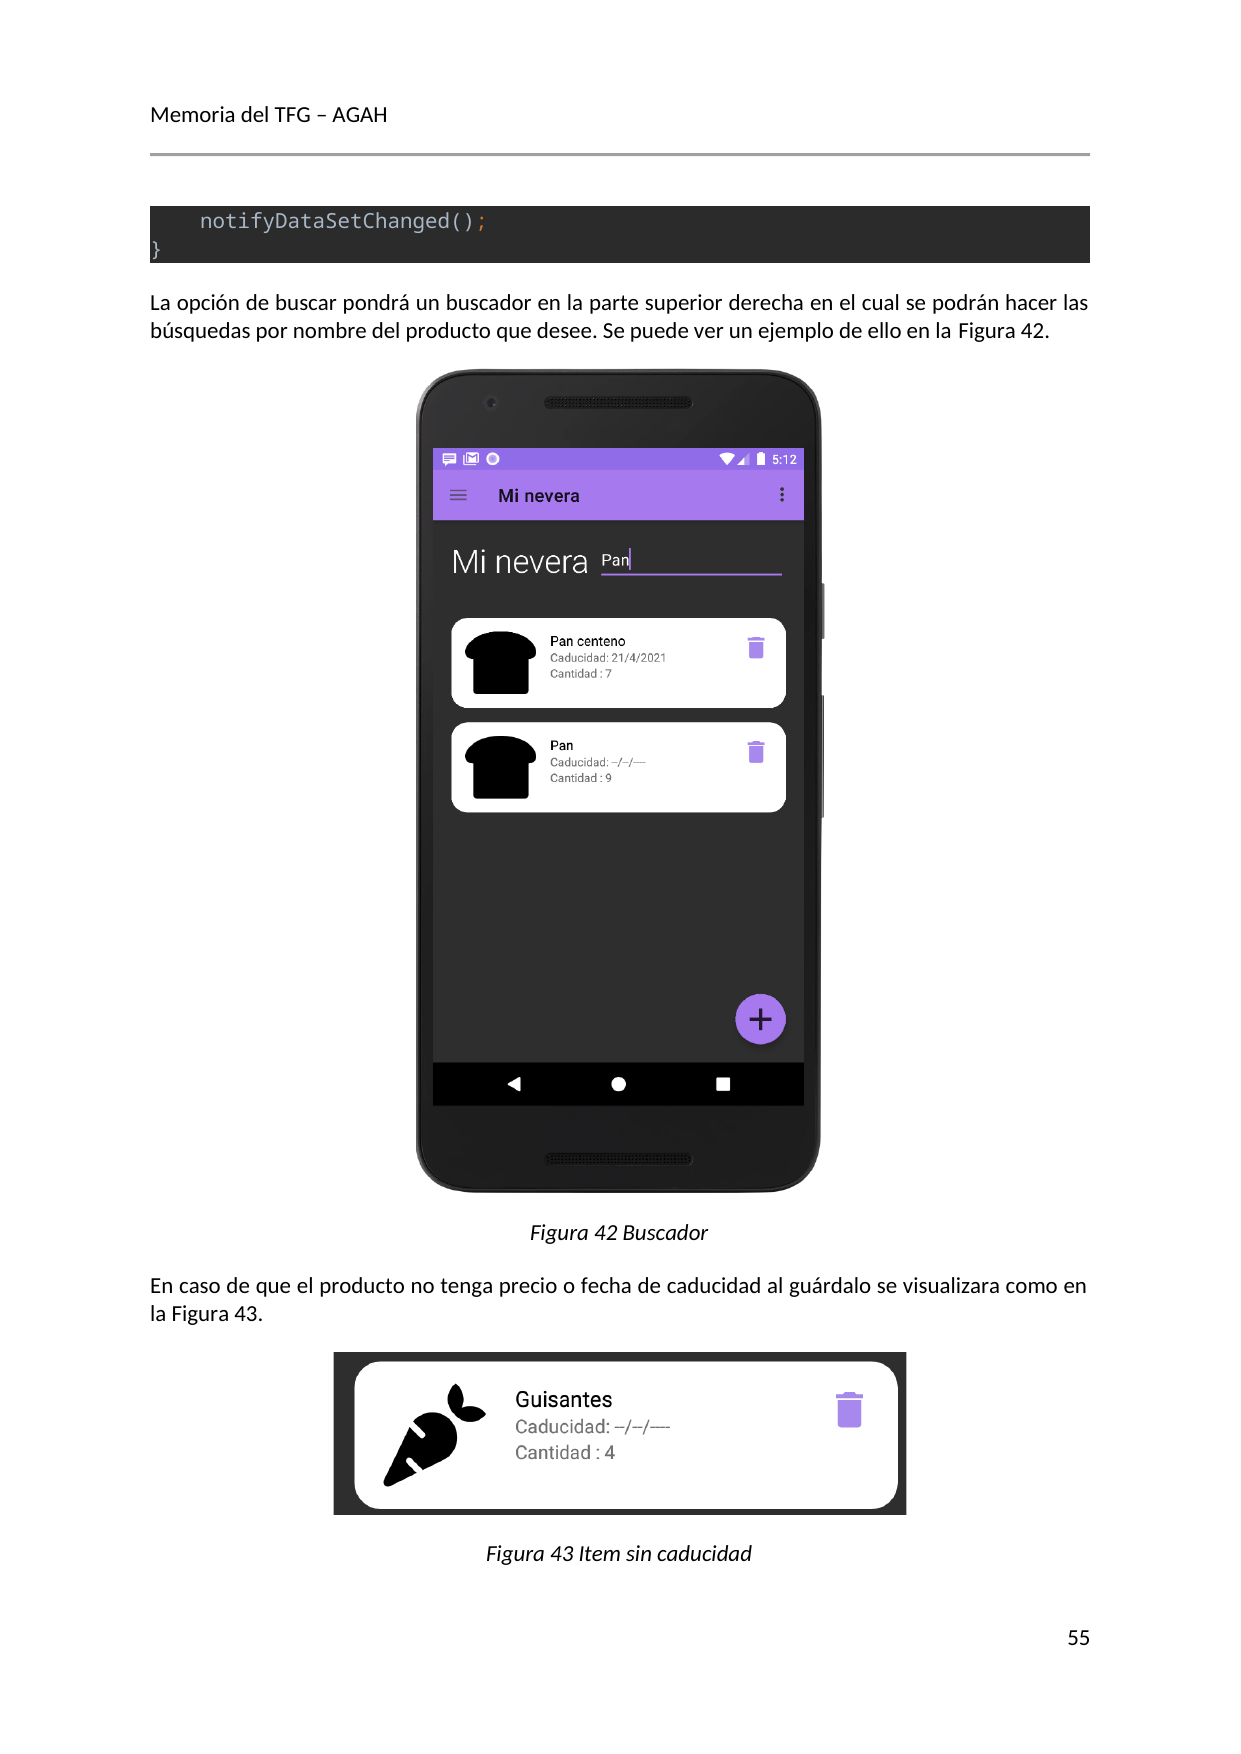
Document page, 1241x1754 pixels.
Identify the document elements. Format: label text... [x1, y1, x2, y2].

text En caso de que el producto no tenga precio o fecha de caducidad al guárdalo se visualizara como en la Figura 43. [150, 1271, 1090, 1327]
text Figura 43 Item sin caducidad [150, 1539, 1090, 1567]
picture [416, 368, 825, 1193]
text La opción de buscar pondrá un buscador en la parte superior derecha en el cual se podrán hacer las búsquedas por nombre del producto que desee. Se puede ver un ejemplo de ello en la Figura 42. [150, 288, 1090, 344]
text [150, 206, 1090, 263]
picture [333, 1352, 907, 1515]
text Figura 42 Buscador [150, 1218, 1090, 1246]
